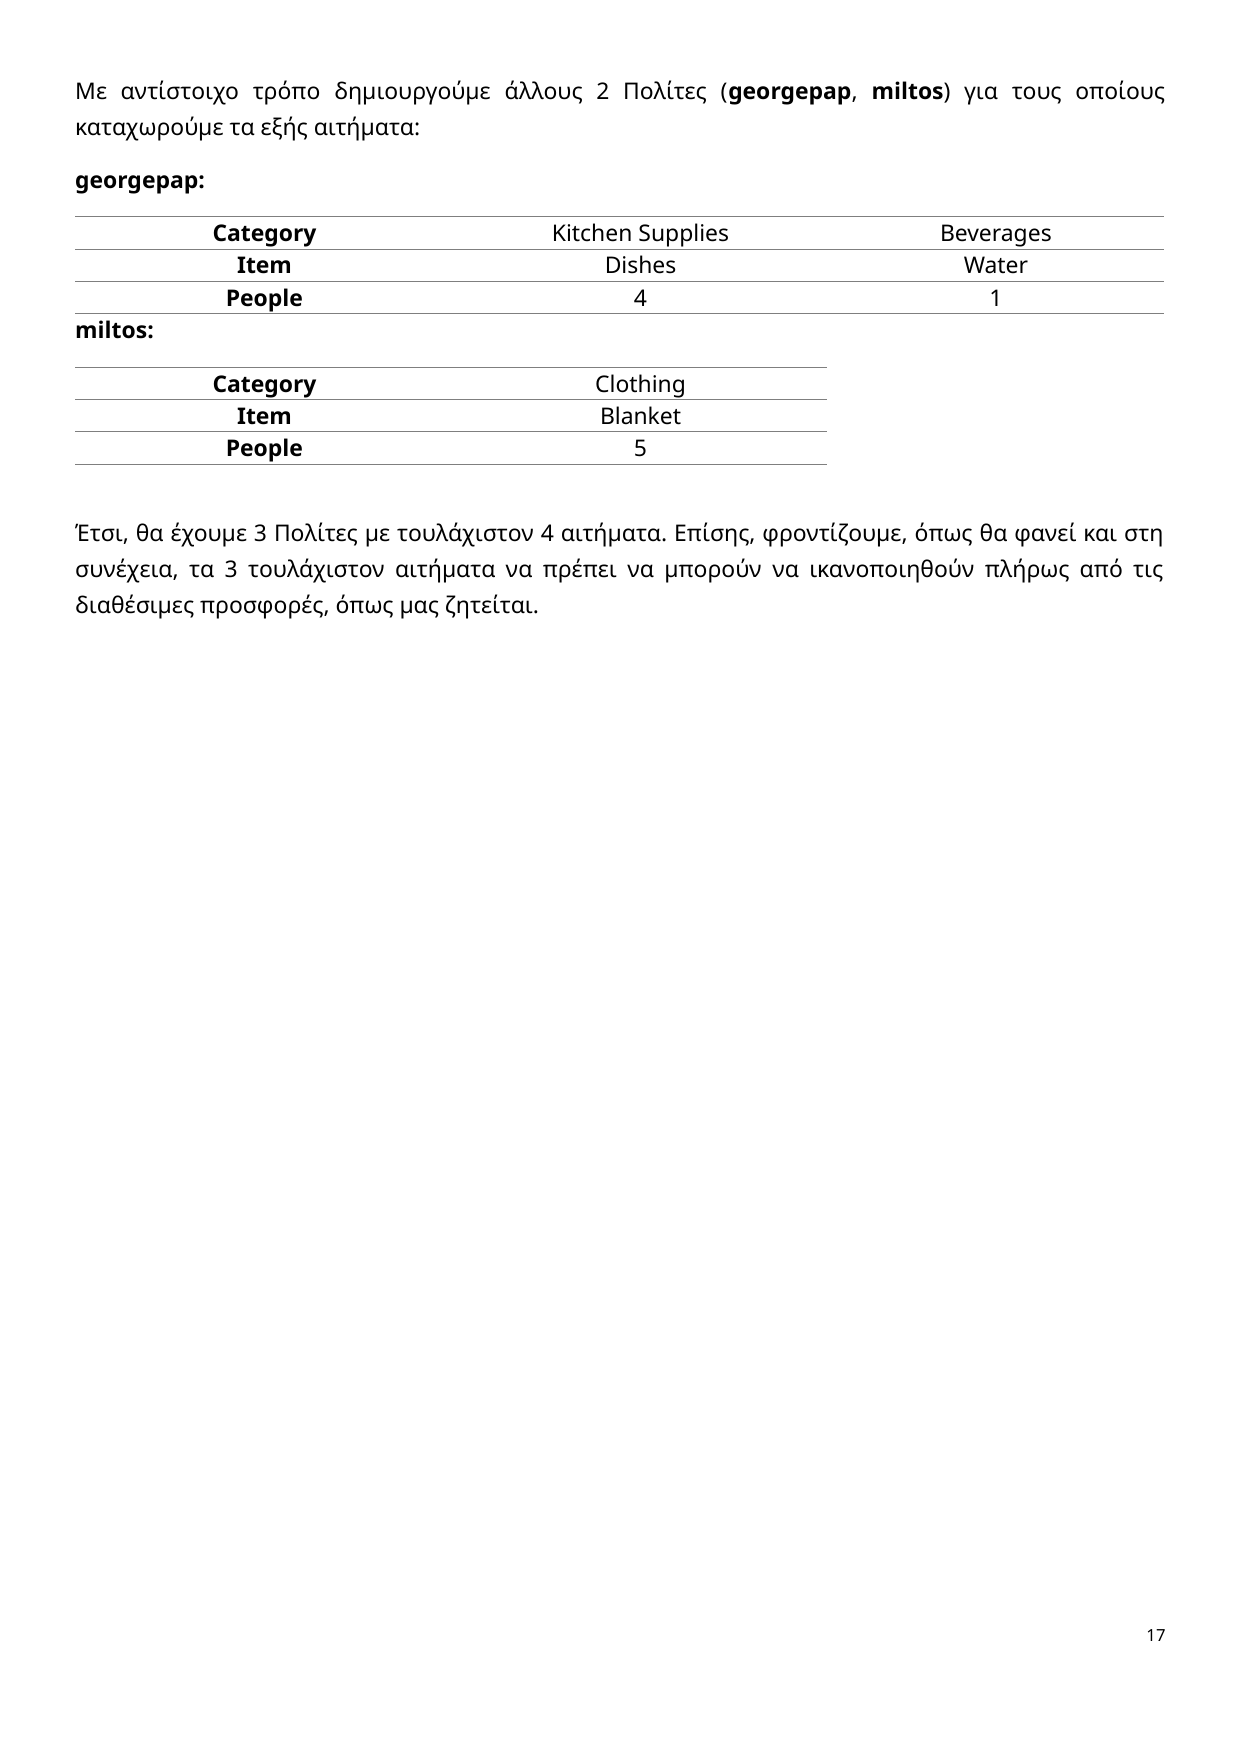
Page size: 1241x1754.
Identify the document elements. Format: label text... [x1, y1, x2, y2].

text Έτσι, θα έχουμε 3 Πολίτες με τουλάχιστον 4 αιτήματα. Επίσης, φροντίζουμε, όπως θα φανεί και στη συνέχεια, τα 3 τουλάχιστον αιτήματα να πρέπει να μπορούν να ικανοποιηθούν πλήρως από τις διαθέσιμες προσφορές, όπως μας ζητείται. [75, 517, 1165, 620]
text georgepap: [75, 163, 1165, 195]
table_header Kitchen Supplies [454, 217, 827, 248]
table_header Category [75, 368, 453, 399]
table_cell Blanket [453, 400, 827, 431]
table_cell Item [75, 250, 453, 281]
table_cell Water [827, 250, 1164, 281]
table_cell People [75, 282, 453, 313]
text Με αντίστοιχο τρόπο δημιουργούμε άλλους 2 Πολίτες (georgepap, miltos) για τους οποίους καταχωρούμε τα εξής αιτήματα: [75, 75, 1165, 142]
table_cell 4 [454, 282, 827, 313]
text miltos: [75, 314, 1165, 345]
table_header Beverages [827, 217, 1164, 248]
table_cell Item [75, 400, 453, 431]
table_cell 1 [827, 282, 1164, 313]
table_header Category [75, 217, 453, 248]
table_cell 5 [453, 432, 827, 463]
table_header Clothing [453, 368, 827, 399]
table_cell Dishes [454, 250, 827, 281]
table_cell People [75, 432, 453, 463]
